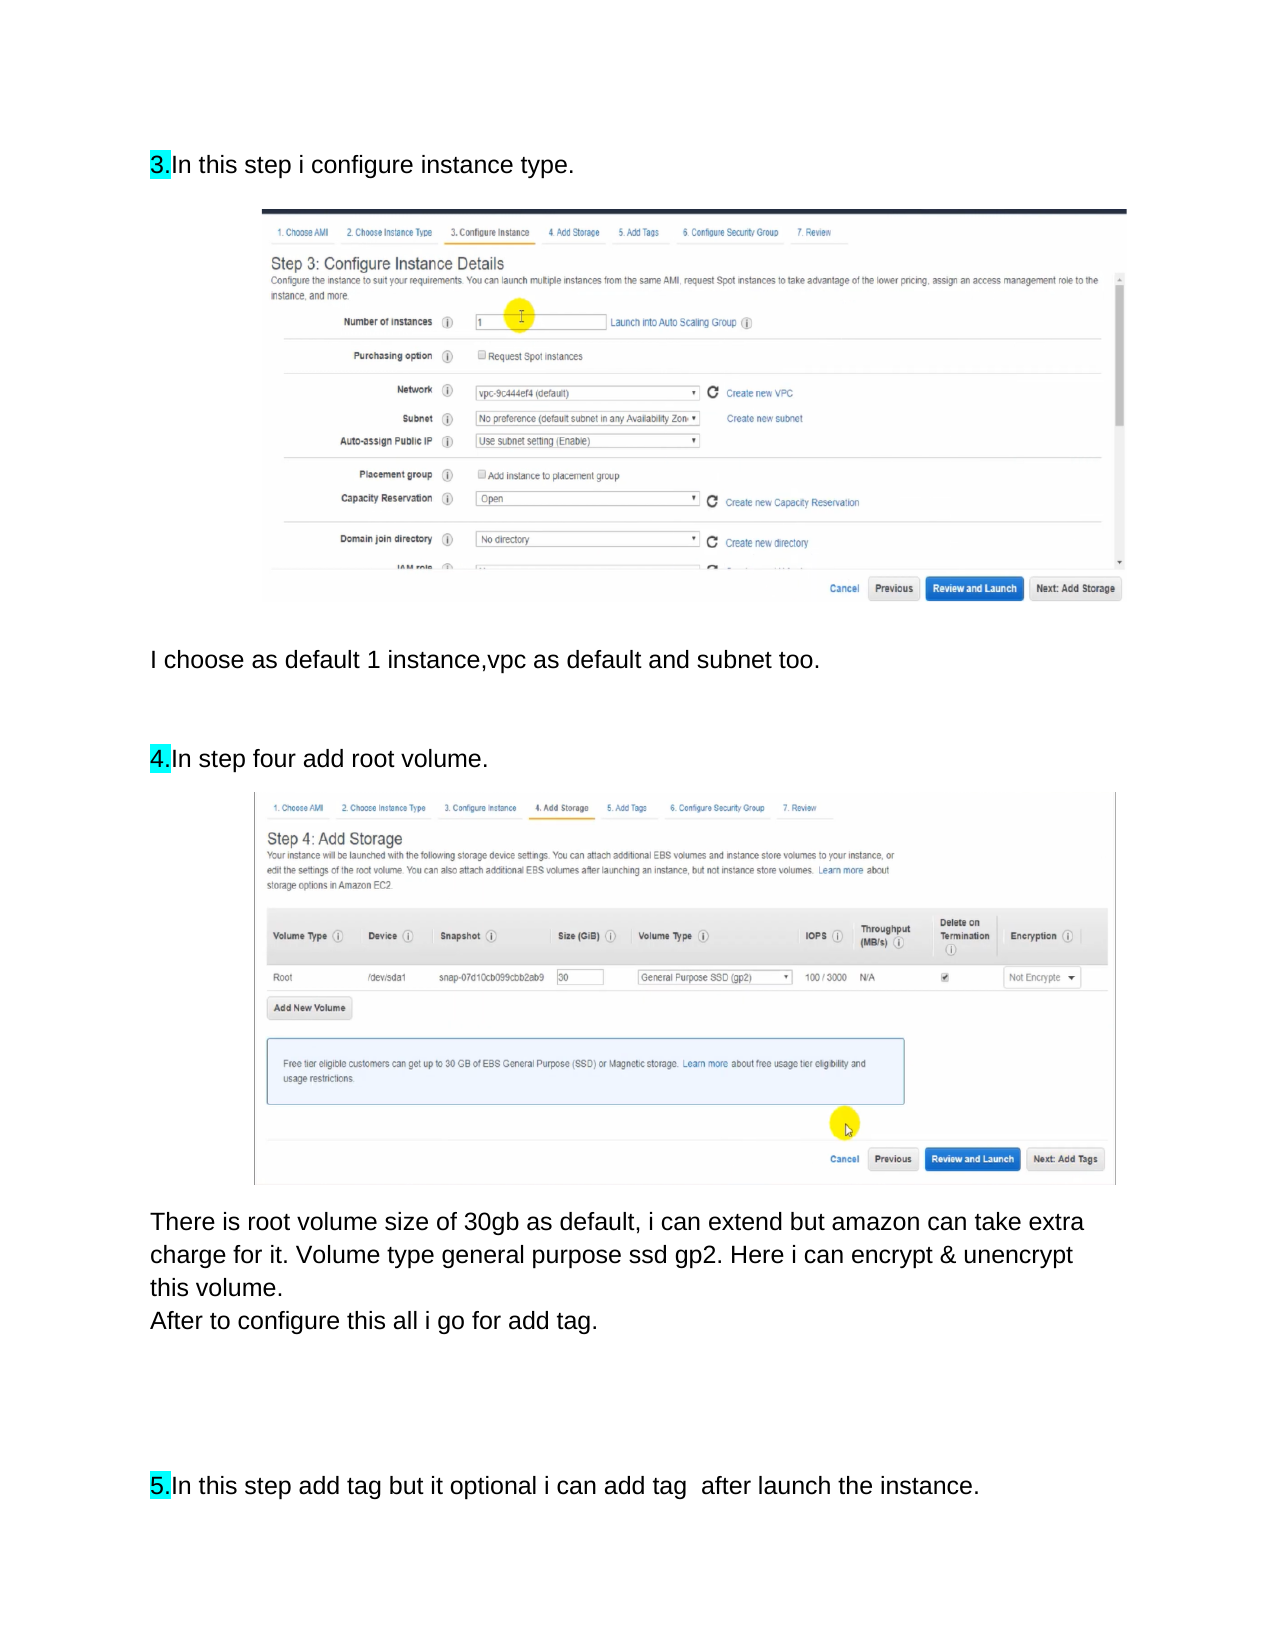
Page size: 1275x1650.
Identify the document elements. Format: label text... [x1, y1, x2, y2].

picture [251, 792, 1116, 1185]
text I choose as default 1 instance,vpc as default and subnet too. [150, 645, 1125, 674]
text There is root volume size of 30gb as default, i can extend but amazon can take extra charge for it. Volume type general purpose ssd gp2. Here i can encrypt & unencrypt this volume. [150, 1207, 1125, 1301]
text 3.In this step i configure instance type. [171, 150, 1125, 179]
text 4.In step four add root volume. [171, 744, 1125, 773]
text After to configure this all i go for add tag. [150, 1306, 1125, 1334]
text 5.In this step add tag but it optional i can add tag after launch the instance. [171, 1471, 1125, 1499]
picture [261, 209, 1127, 602]
